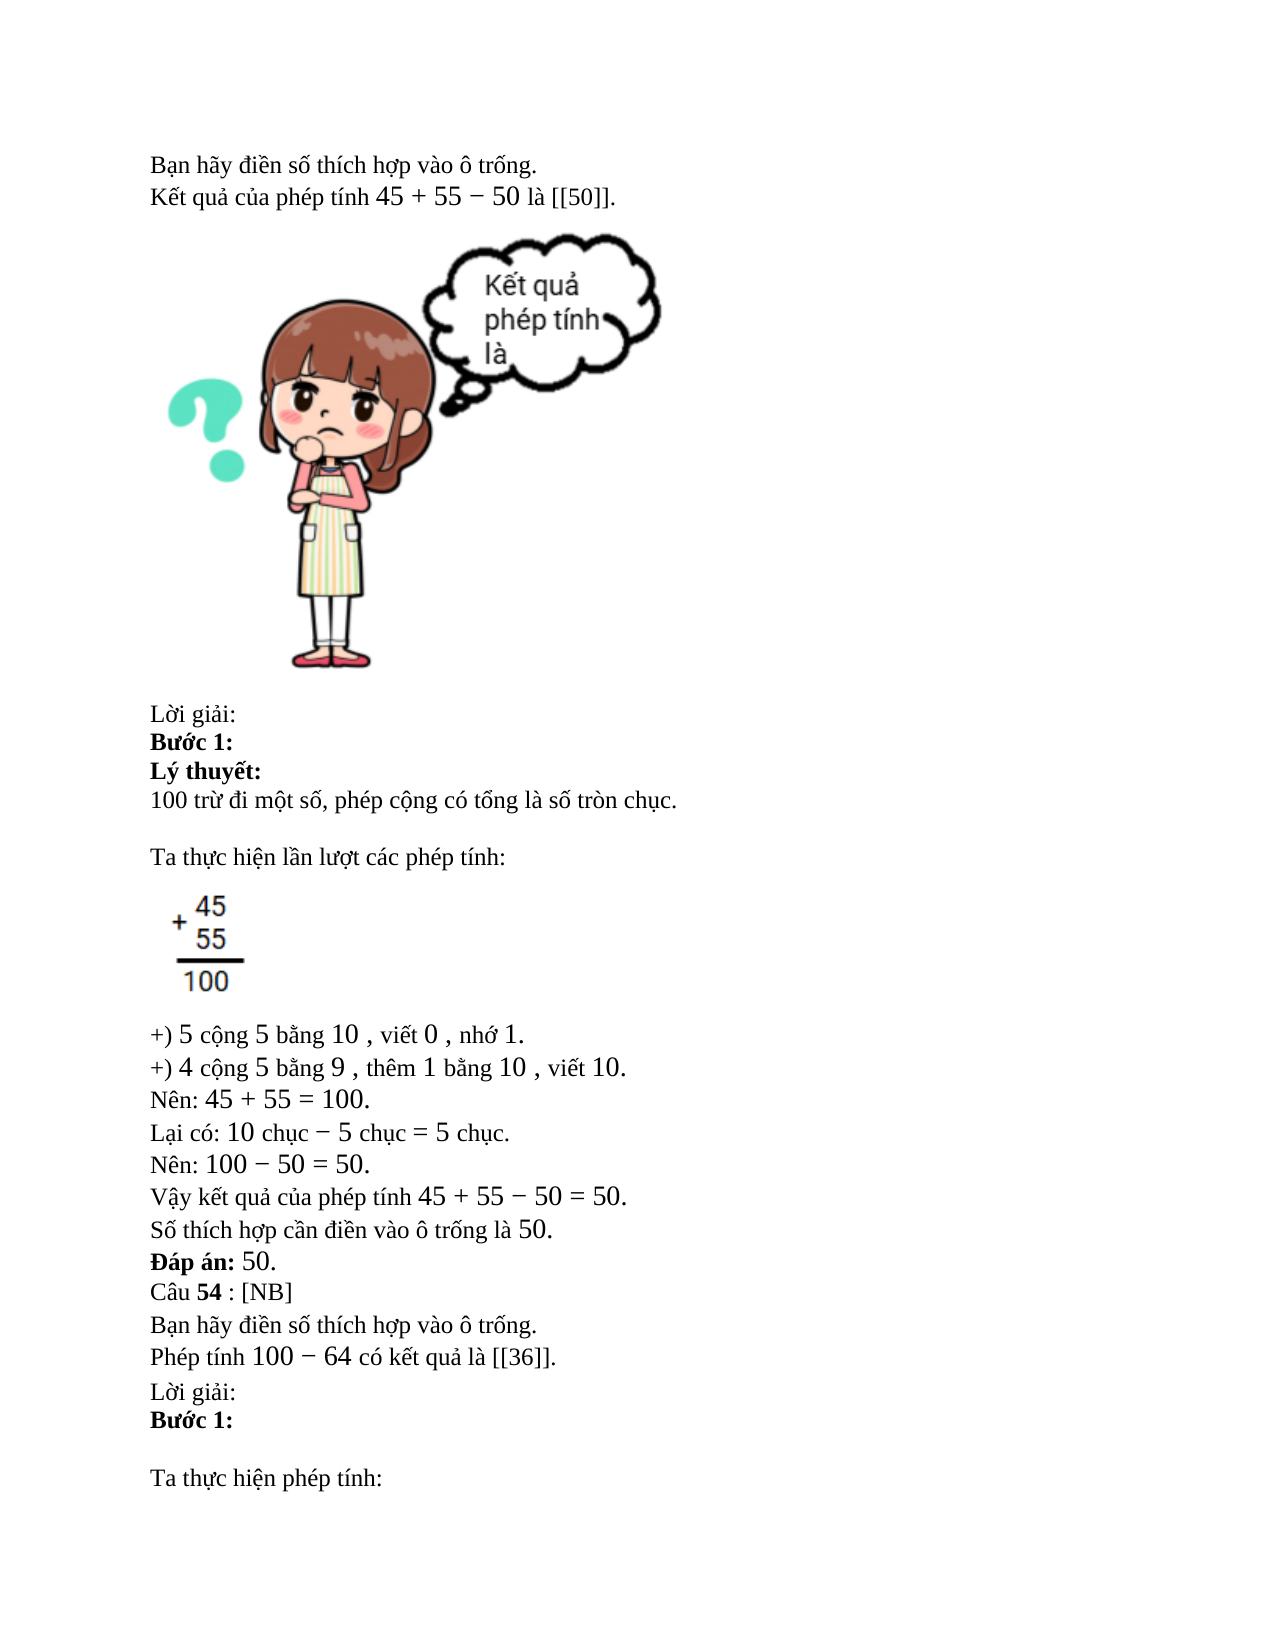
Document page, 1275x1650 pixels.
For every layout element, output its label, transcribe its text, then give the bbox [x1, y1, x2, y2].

text Bước 1: [150, 727, 1125, 756]
text Bước 1: [150, 1406, 1125, 1434]
text Bạn hãy điền số thích hợp vào ô trống. Phép tính 100 − 64 có kết quả là [[36]]. [150, 1311, 1125, 1372]
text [150, 1434, 1125, 1492]
text Lý thuyết: 100 trừ đi một số, phép cộng có tổng là số tròn chục. Ta thực hiện lần lượt các phép tính: +) 5 cộng 5 bằng 10 , viết 0 , nhớ 1. +) 4 cộng 5 bằng 9 , thêm 1 bằng 10 , viết 10. Nên: 45 + 55 = 100. Lại có: 10 chục − 5 chục = 5 chục. Nên: 100 − 50 = 50. Vậy kết quả của phép tính 45 + 55 − 50 = 50. Số thích hợp cần điền vào ô trống là 50. Đáp án: 50. [150, 756, 1125, 1277]
text Lời giải: [150, 1377, 1125, 1406]
text Câu 54 : [NB] [150, 1277, 1125, 1305]
picture [150, 211, 699, 694]
picture [150, 871, 259, 1018]
text Lời giải: [150, 699, 1125, 727]
